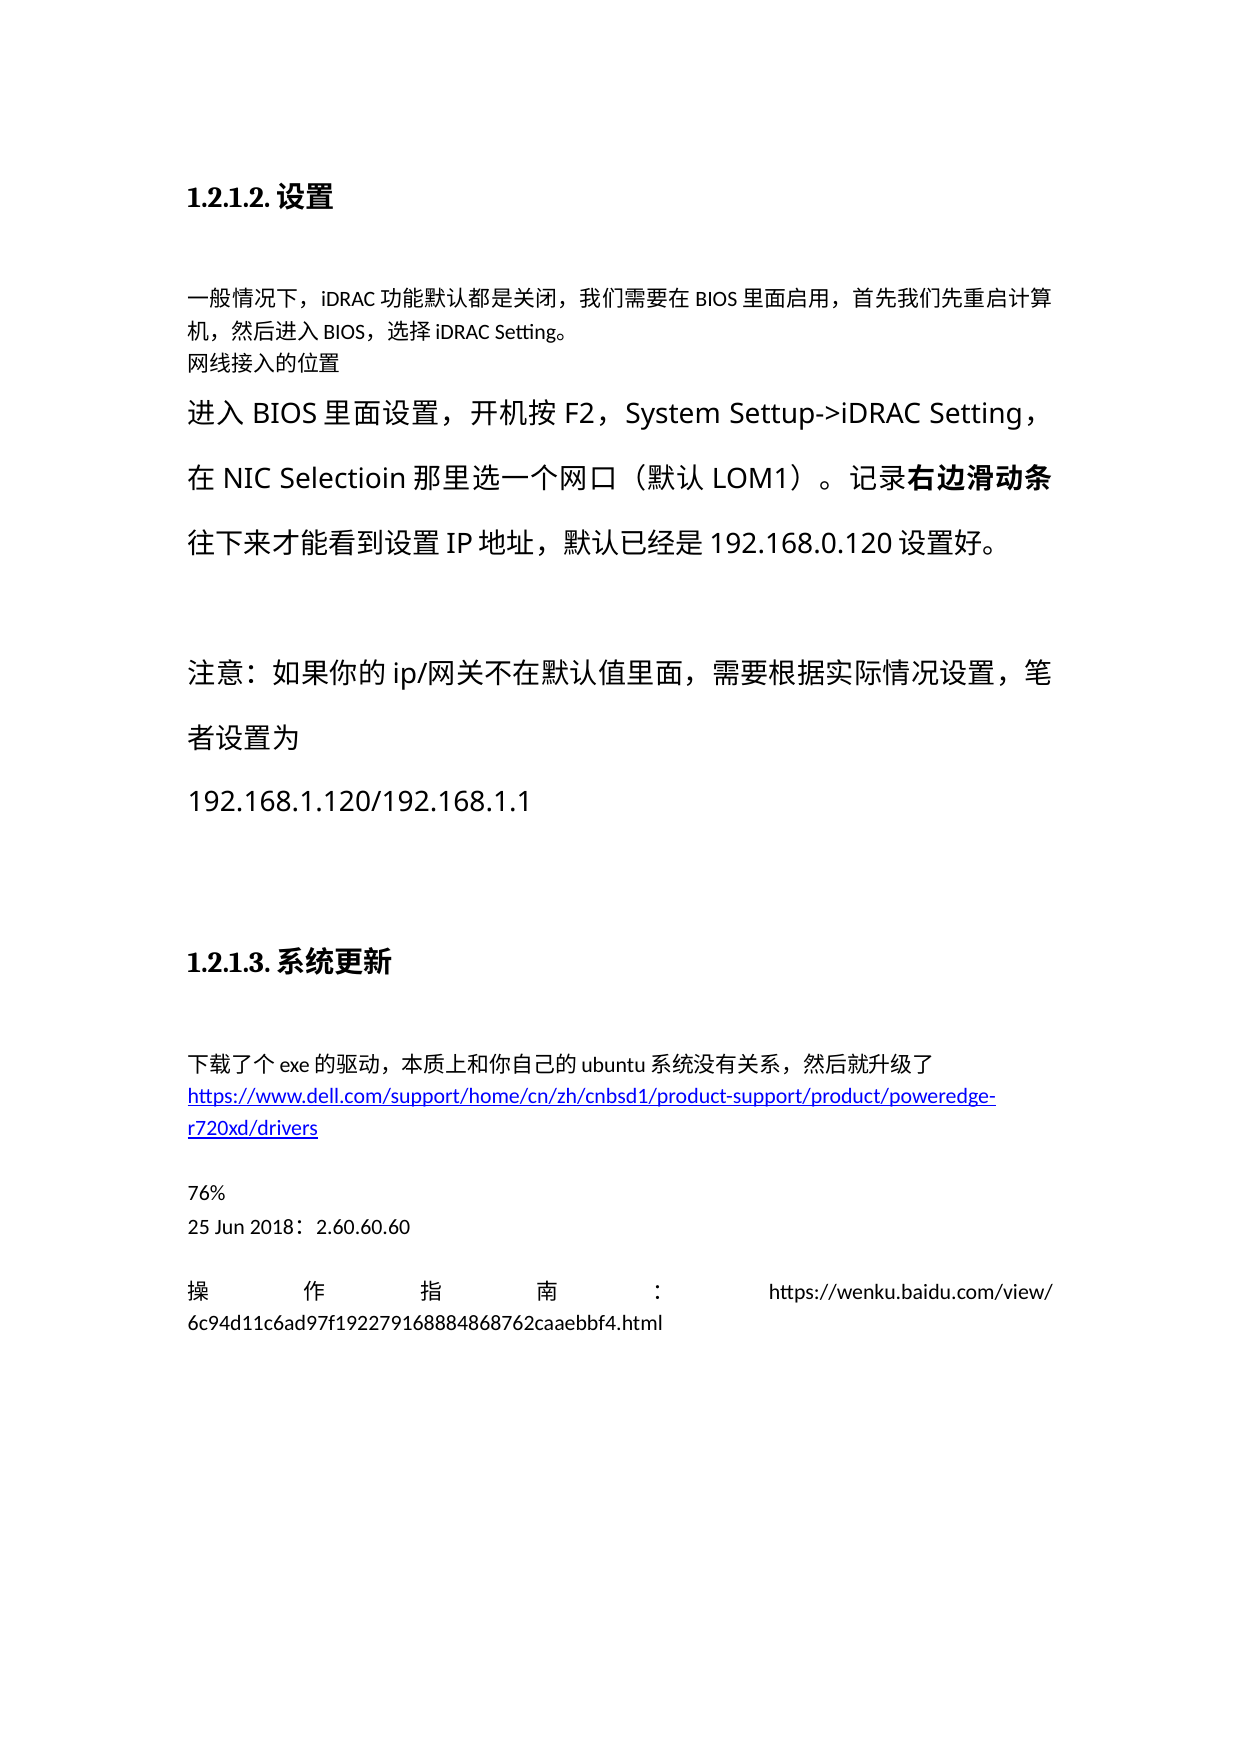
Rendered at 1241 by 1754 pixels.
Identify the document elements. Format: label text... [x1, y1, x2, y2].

text 操作指南：https://wenku.baidu.com/view/6c94d11c6ad97f192279168884868762caaebbf4.html [187, 1274, 1053, 1339]
text 192.168.1.120/192.168.1.1 [187, 768, 1053, 833]
subtitle 系统更新 [187, 927, 1053, 992]
text 进入BIOS里面设置，开机按F2，System Settup->iDRAC Setting，在NIC Selectioin那里选一个网口（默认LOM1）。记录右边滑动条往下来才能看到设置IP地址，默认已经是192.168.0.120设置好。 [187, 378, 1053, 573]
text 一般情况下，iDRAC功能默认都是关闭，我们需要在BIOS里面启用，首先我们先重启计算机，然后进入BIOS，选择iDRAC Setting。 [187, 281, 1053, 346]
text 网线接入的位置 [187, 346, 1053, 378]
text 25 Jun 2018：2.60.60.60 [187, 1209, 1053, 1241]
text 注意：如果你的ip/网关不在默认值里面，需要根据实际情况设置，笔者设置为 [187, 638, 1053, 768]
subtitle 设置 [187, 162, 1053, 227]
text https://www.dell.com/support/home/cn/zh/cnbsd1/product-support/product/poweredge-r720xd/drivers [187, 1079, 1053, 1144]
text 下载了个exe的驱动，本质上和你自己的ubuntu系统没有关系，然后就升级了 [187, 1046, 1053, 1079]
text 76% [187, 1176, 1053, 1209]
